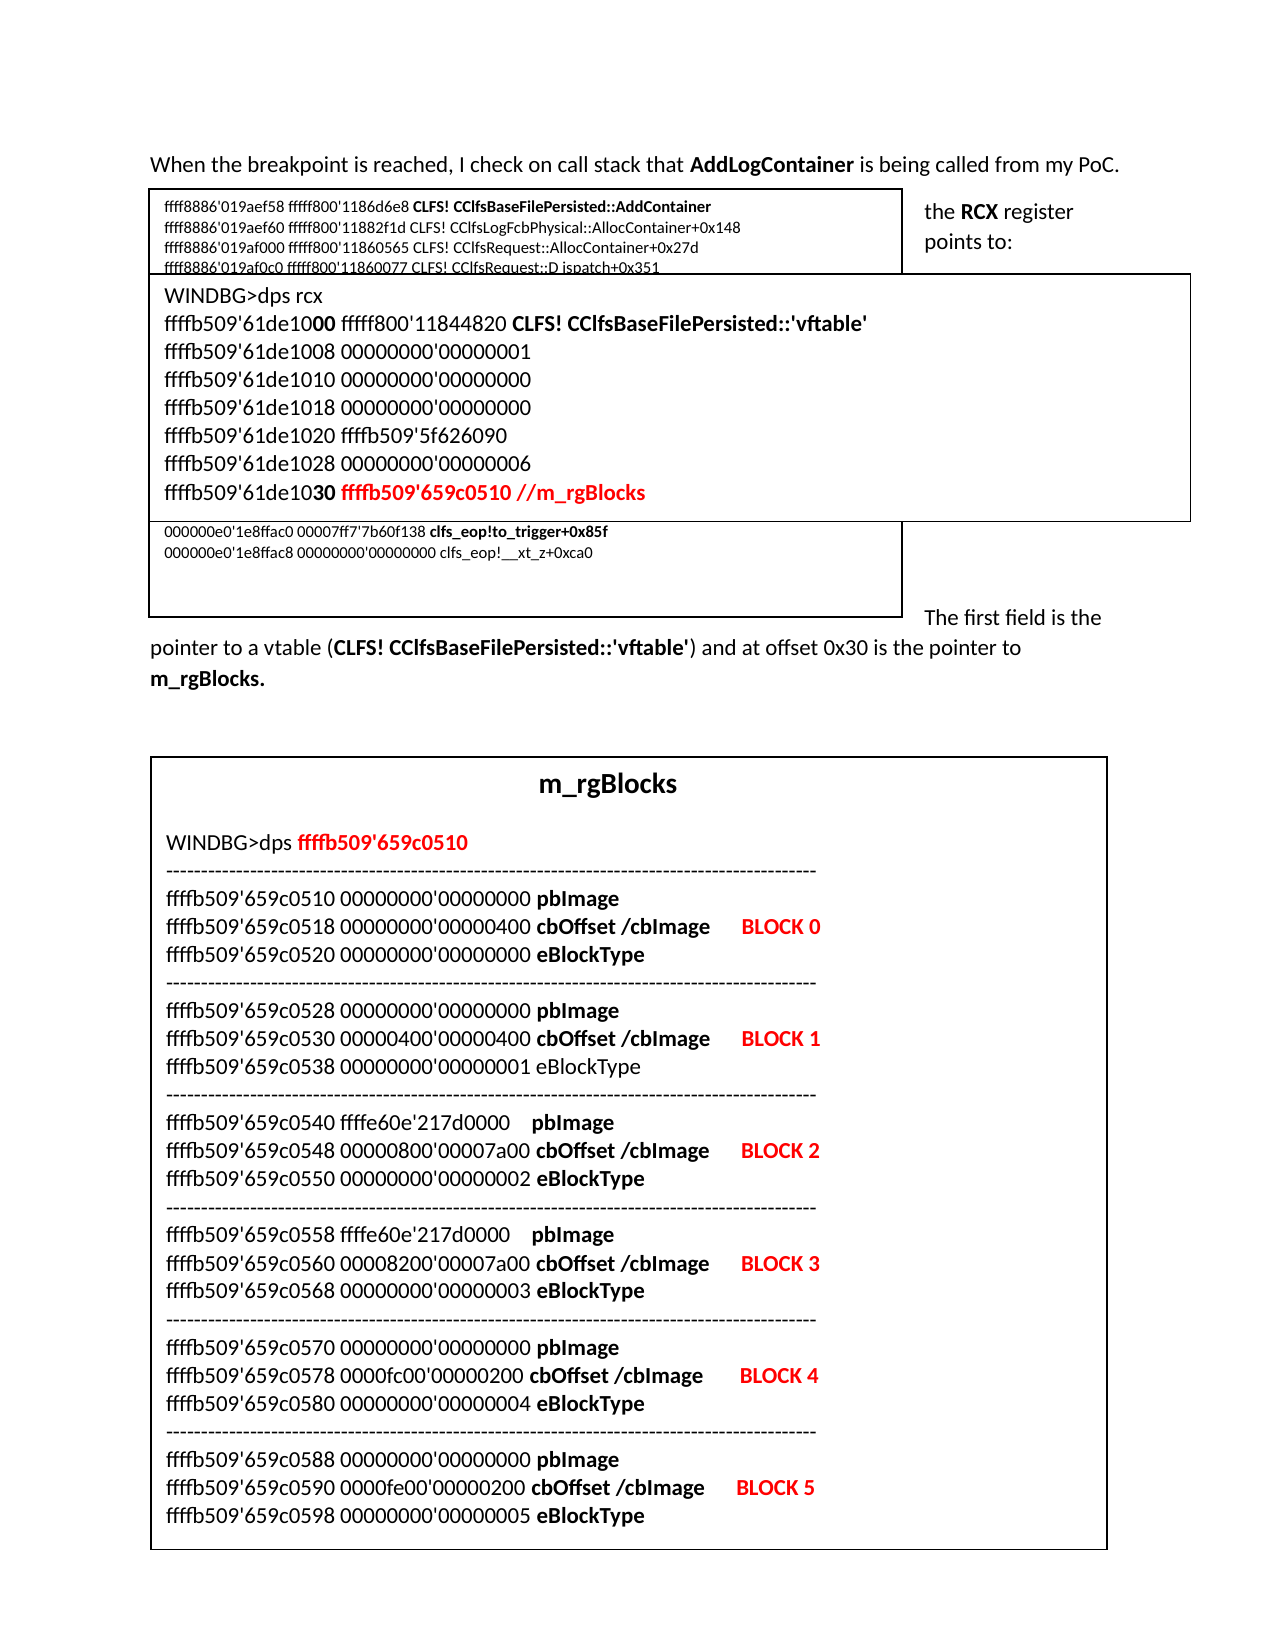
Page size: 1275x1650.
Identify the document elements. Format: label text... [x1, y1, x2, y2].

text The first field is the pointer to a vtable (CLFS! CClfsBaseFilePersisted::'vftable') and at offset 0x30 is the pointer to m_rgBlocks. [150, 603, 1125, 692]
text the RCX register points to: [903, 197, 1125, 255]
text When the breakpoint is reached, I check on call stack that AddLogContainer is being called from my PoC. [150, 150, 1125, 178]
